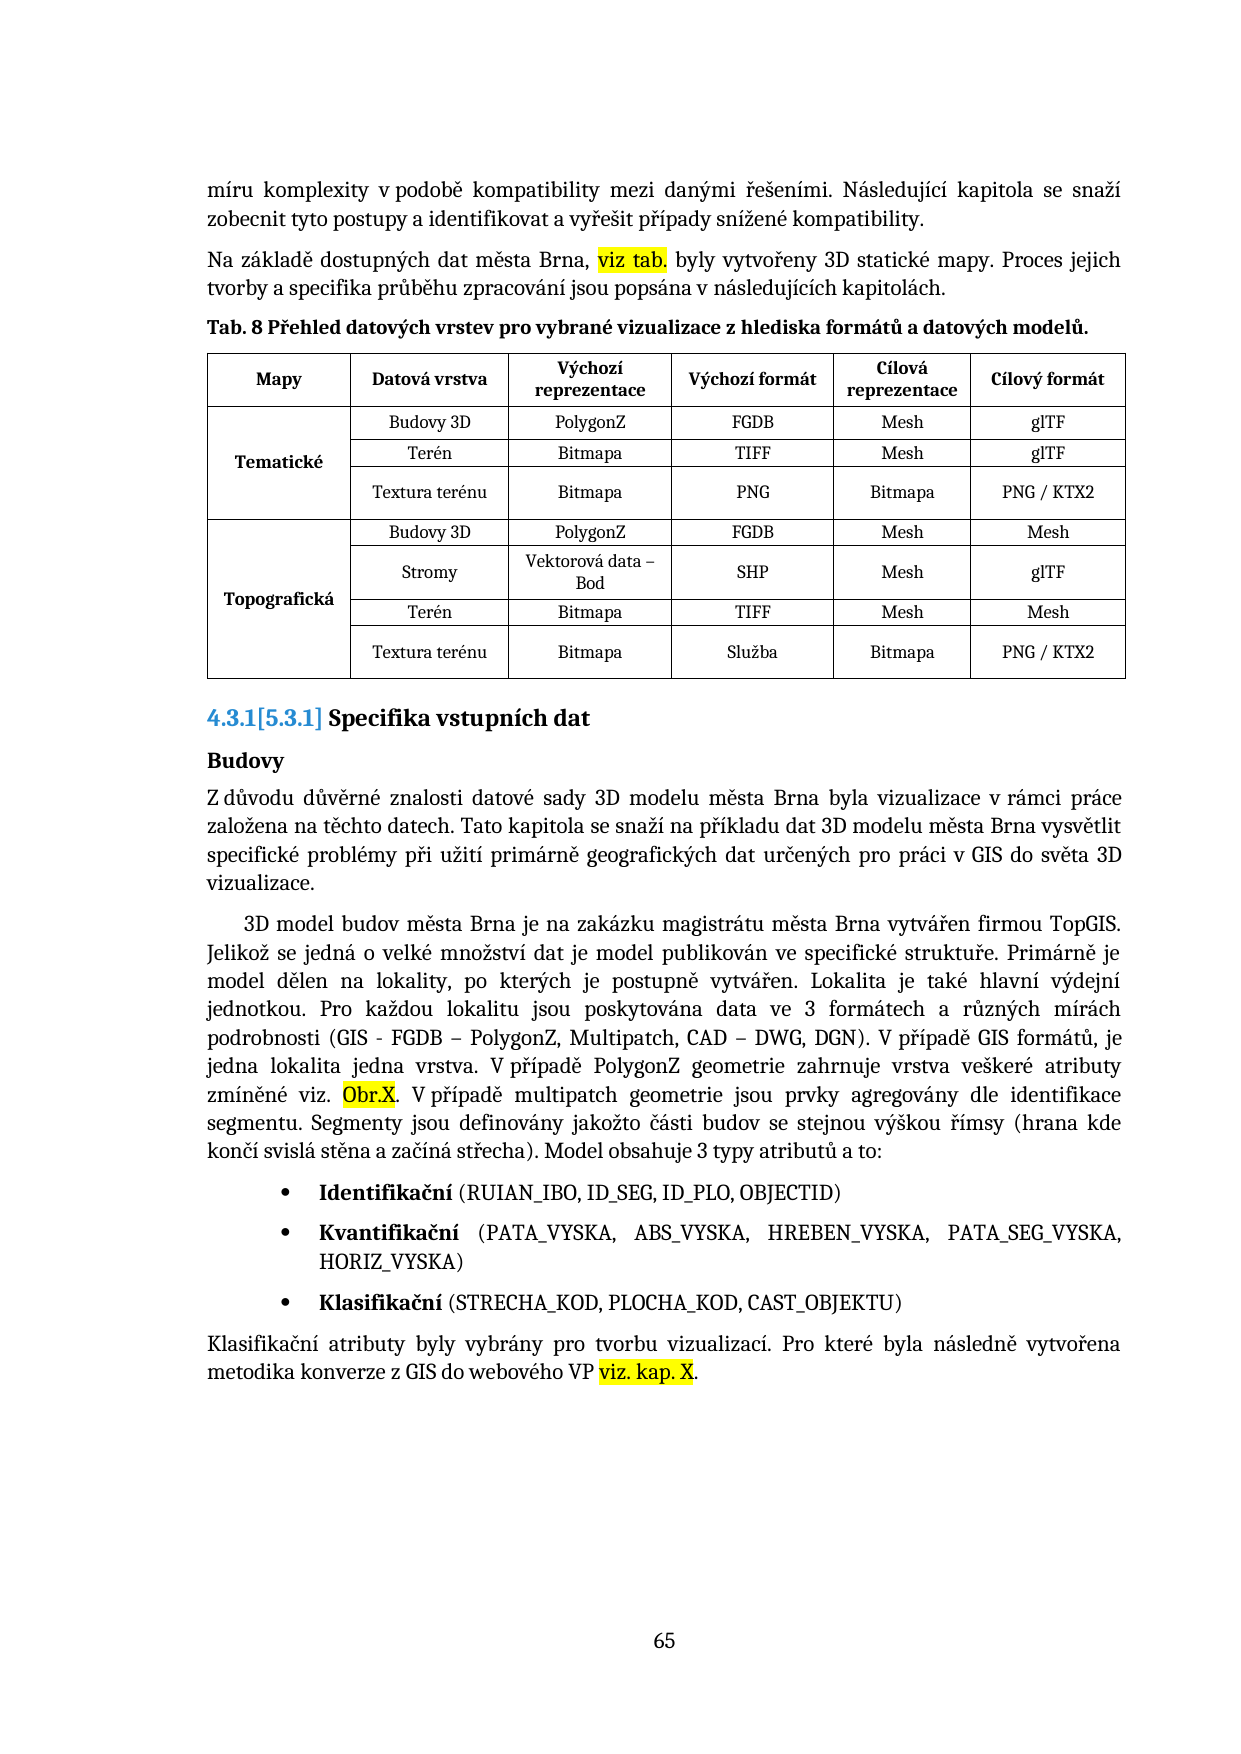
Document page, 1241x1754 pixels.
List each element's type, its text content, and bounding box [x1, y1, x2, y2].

text 3D model budov města Brna je na zakázku magistrátu města Brna vytvářen firmou TopGIS. Jelikož se jedná o velké množství dat je model publikován ve specifické struktuře. Primárně je model dělen na lokality, po kterých je postupně vytvářen. Lokalita je také hlavní výdejní jednotkou. Pro každou lokalitu jsou poskytována data ve 3 formátech a různých mírách podrobnosti (GIS - FGDB – PolygonZ, Multipatch, CAD – DWG, DGN). V případě GIS formátů, je jedna lokalita jedna vrstva. V případě PolygonZ geometrie zahrnuje vrstva veškeré atributy zmíněné viz. Obr.X. V případě multipatch geometrie jsou prvky agregovány dle identifikace segmentu. Segmenty jsou definovány jakožto části budov se stejnou výškou římsy (hrana kde končí svislá stěna a začíná střecha). Model obsahuje 3 typy atributů a to: [207, 911, 1122, 1165]
table_cell TIFF [672, 440, 833, 466]
table_header Výchozí reprezentace [509, 354, 671, 406]
table_cell Bitmapa [834, 626, 970, 678]
list Kvantifikační (PATA_VYSKA, ABS_VYSKA, HREBEN_VYSKA, PATA_SEG_VYSKA, HORIZ_VYSKA) [281, 1220, 1122, 1275]
list Klasifikační (STRECHA_KOD, PLOCHA_KOD, CAST_OBJEKTU) [281, 1289, 1122, 1316]
table_cell Mesh [834, 546, 970, 598]
table_cell Terén [351, 600, 508, 625]
table_cell PNG [672, 467, 833, 519]
table_cell Bitmapa [509, 440, 671, 466]
table_header Datová vrstva [351, 354, 508, 406]
table_cell Bitmapa [509, 626, 671, 678]
text Budovy [207, 748, 1122, 774]
text Z důvodu důvěrné znalosti datové sady 3D modelu města Brna byla vizualizace v rámci práce založena na těchto datech. Tato kapitola se snaží na příkladu dat 3D modelu města Brna vysvětlit specifické problémy při užití primárně geografických dat určených pro práci v GIS do světa 3D vizualizace. [207, 784, 1122, 896]
table_cell PolygonZ [509, 520, 671, 545]
table_cell glTF [971, 407, 1125, 439]
table_cell TIFF [672, 600, 833, 625]
table_cell Bitmapa [509, 600, 671, 625]
table_cell glTF [971, 546, 1125, 598]
text Klasifikační atributy byly vybrány pro tvorbu vizualizací. Pro které byla následně vytvořena metodika konverze z GIS do webového VP viz. kap. X. [207, 1331, 1122, 1385]
table_cell Terén [351, 440, 508, 466]
subtitle Specifika vstupních dat [207, 704, 1122, 733]
table_cell Mesh [834, 407, 970, 439]
table_cell Služba [672, 626, 833, 678]
table_cell Mesh [834, 440, 970, 466]
table_cell Mesh [971, 520, 1125, 545]
table_cell Bitmapa [834, 467, 970, 519]
list Identifikační (RUIAN_IBO, ID_SEG, ID_PLO, OBJECTID) [281, 1179, 1122, 1206]
text Na základě dostupných dat města Brna, viz tab. byly vytvořeny 3D statické mapy. Proces jejich tvorby a specifika průběhu zpracování jsou popsána v následujících kapitolách. [207, 247, 1122, 301]
table_cell Tematické [208, 407, 350, 519]
table_cell Mesh [971, 600, 1125, 625]
table_cell FGDB [672, 407, 833, 439]
table_cell PolygonZ [509, 407, 671, 439]
table_cell Stromy [351, 546, 508, 598]
table_cell glTF [971, 440, 1125, 466]
table_cell Budovy 3D [351, 407, 508, 439]
table_header Mapy [208, 354, 350, 406]
table_cell FGDB [672, 520, 833, 545]
table_header Výchozí formát [672, 354, 833, 406]
text Tab. 8 Přehled datových vrstev pro vybrané vizualizace z hlediska formátů a datových modelů. [207, 316, 1122, 340]
table_cell Vektorová data – Bod [509, 546, 671, 598]
table_cell Bitmapa [509, 467, 671, 519]
table_cell Mesh [834, 600, 970, 625]
table_cell Topografická [208, 520, 350, 678]
table_cell PNG / KTX2 [971, 467, 1125, 519]
table_cell PNG / KTX2 [971, 626, 1125, 678]
table_cell SHP [672, 546, 833, 598]
table_cell Textura terénu [351, 626, 508, 678]
table_cell Budovy 3D [351, 520, 508, 545]
table_header Cílový formát [971, 354, 1125, 406]
table_cell Mesh [834, 520, 970, 545]
table_header Cílová reprezentace [834, 354, 970, 406]
table_cell Textura terénu [351, 467, 508, 519]
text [207, 177, 1122, 232]
